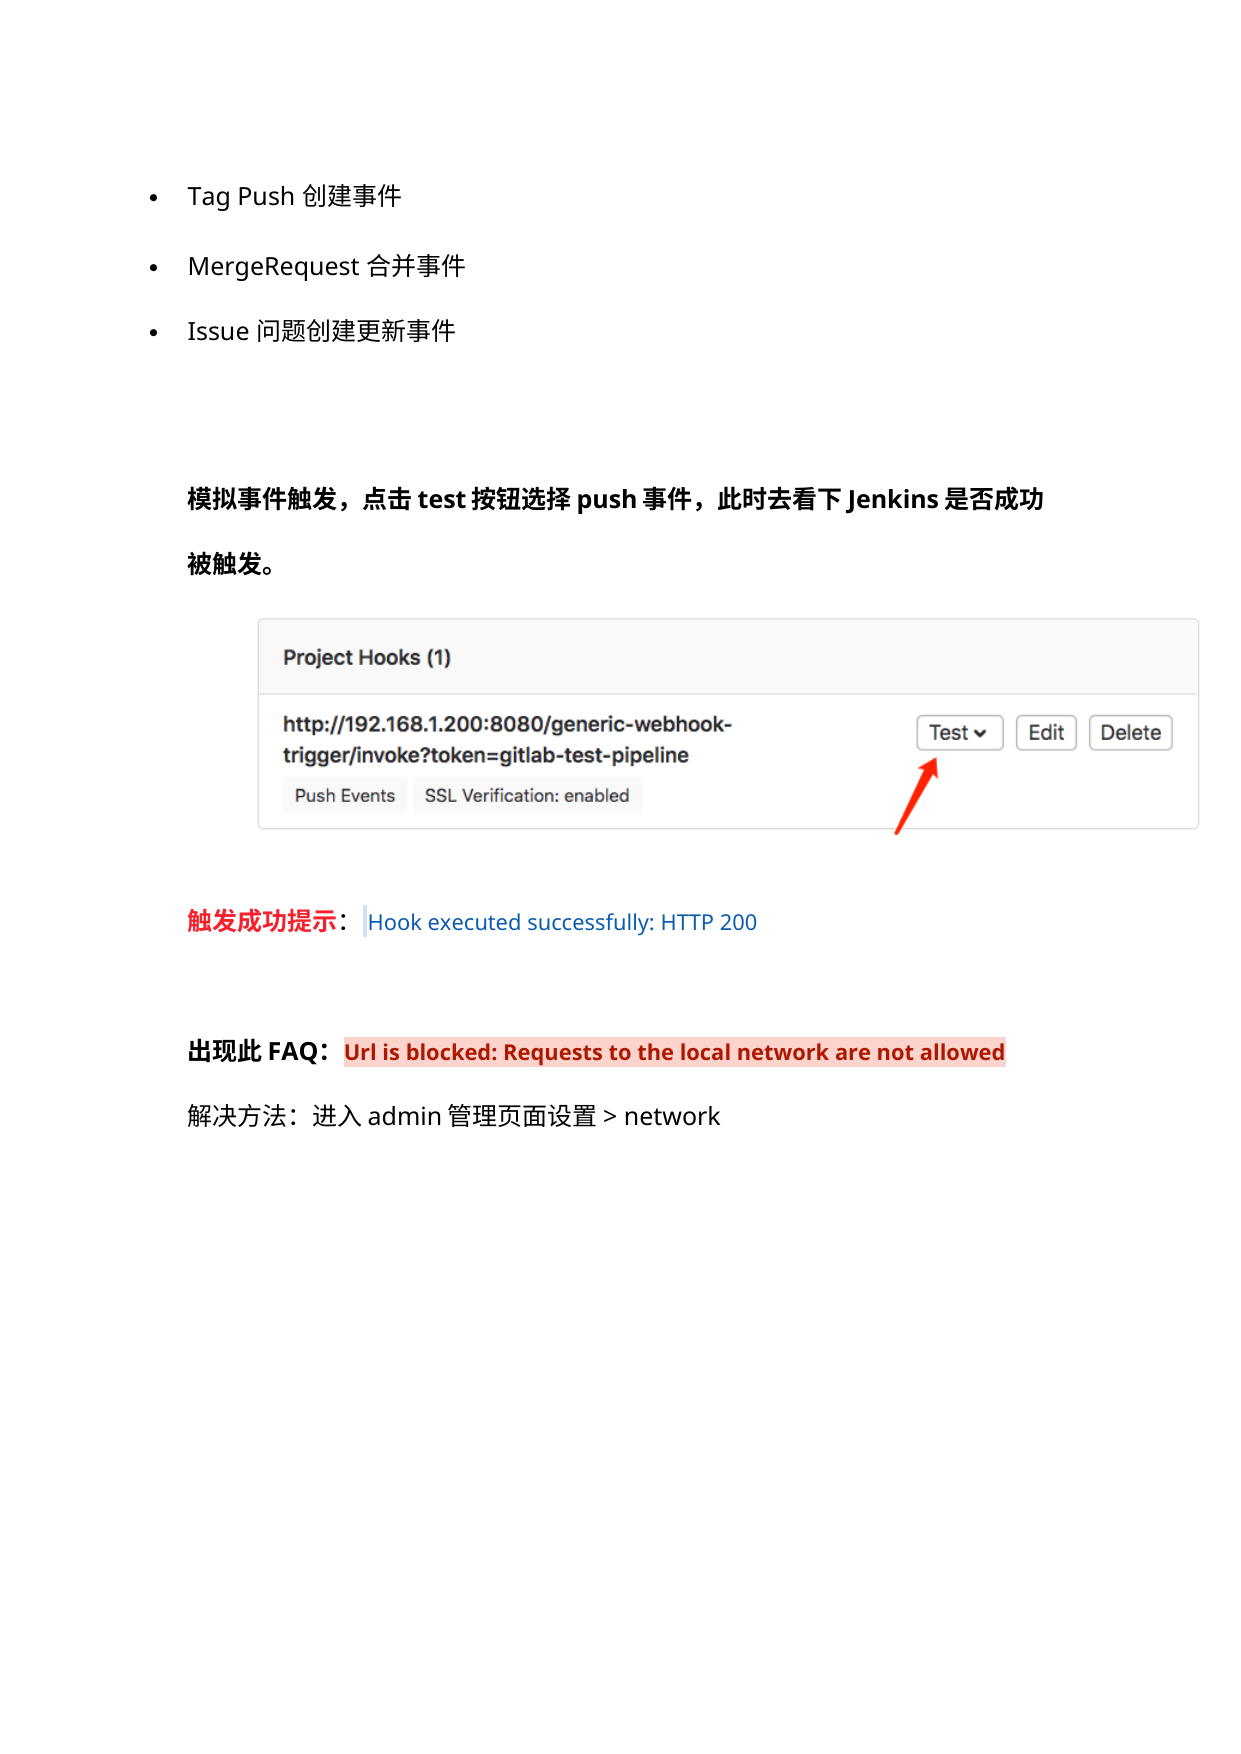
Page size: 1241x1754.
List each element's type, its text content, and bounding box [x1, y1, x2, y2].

text 触发成功提示： Hook executed successfully: HTTP 200 [187, 887, 1053, 952]
text 出现此FAQ：Url is blocked: Requests to the local network are not allowed [187, 1017, 1053, 1082]
picture [187, 597, 1241, 852]
list Tag Push 创建事件 [150, 162, 1053, 227]
list Issue 问题创建更新事件 [150, 297, 1053, 362]
text 解决方法：进入admin管理页面设置 > network [187, 1082, 1053, 1147]
list MergeRequest 合并事件 [150, 232, 1053, 297]
text 模拟事件触发，点击test按钮选择push事件，此时去看下Jenkins是否成功被触发。 [187, 465, 1053, 595]
